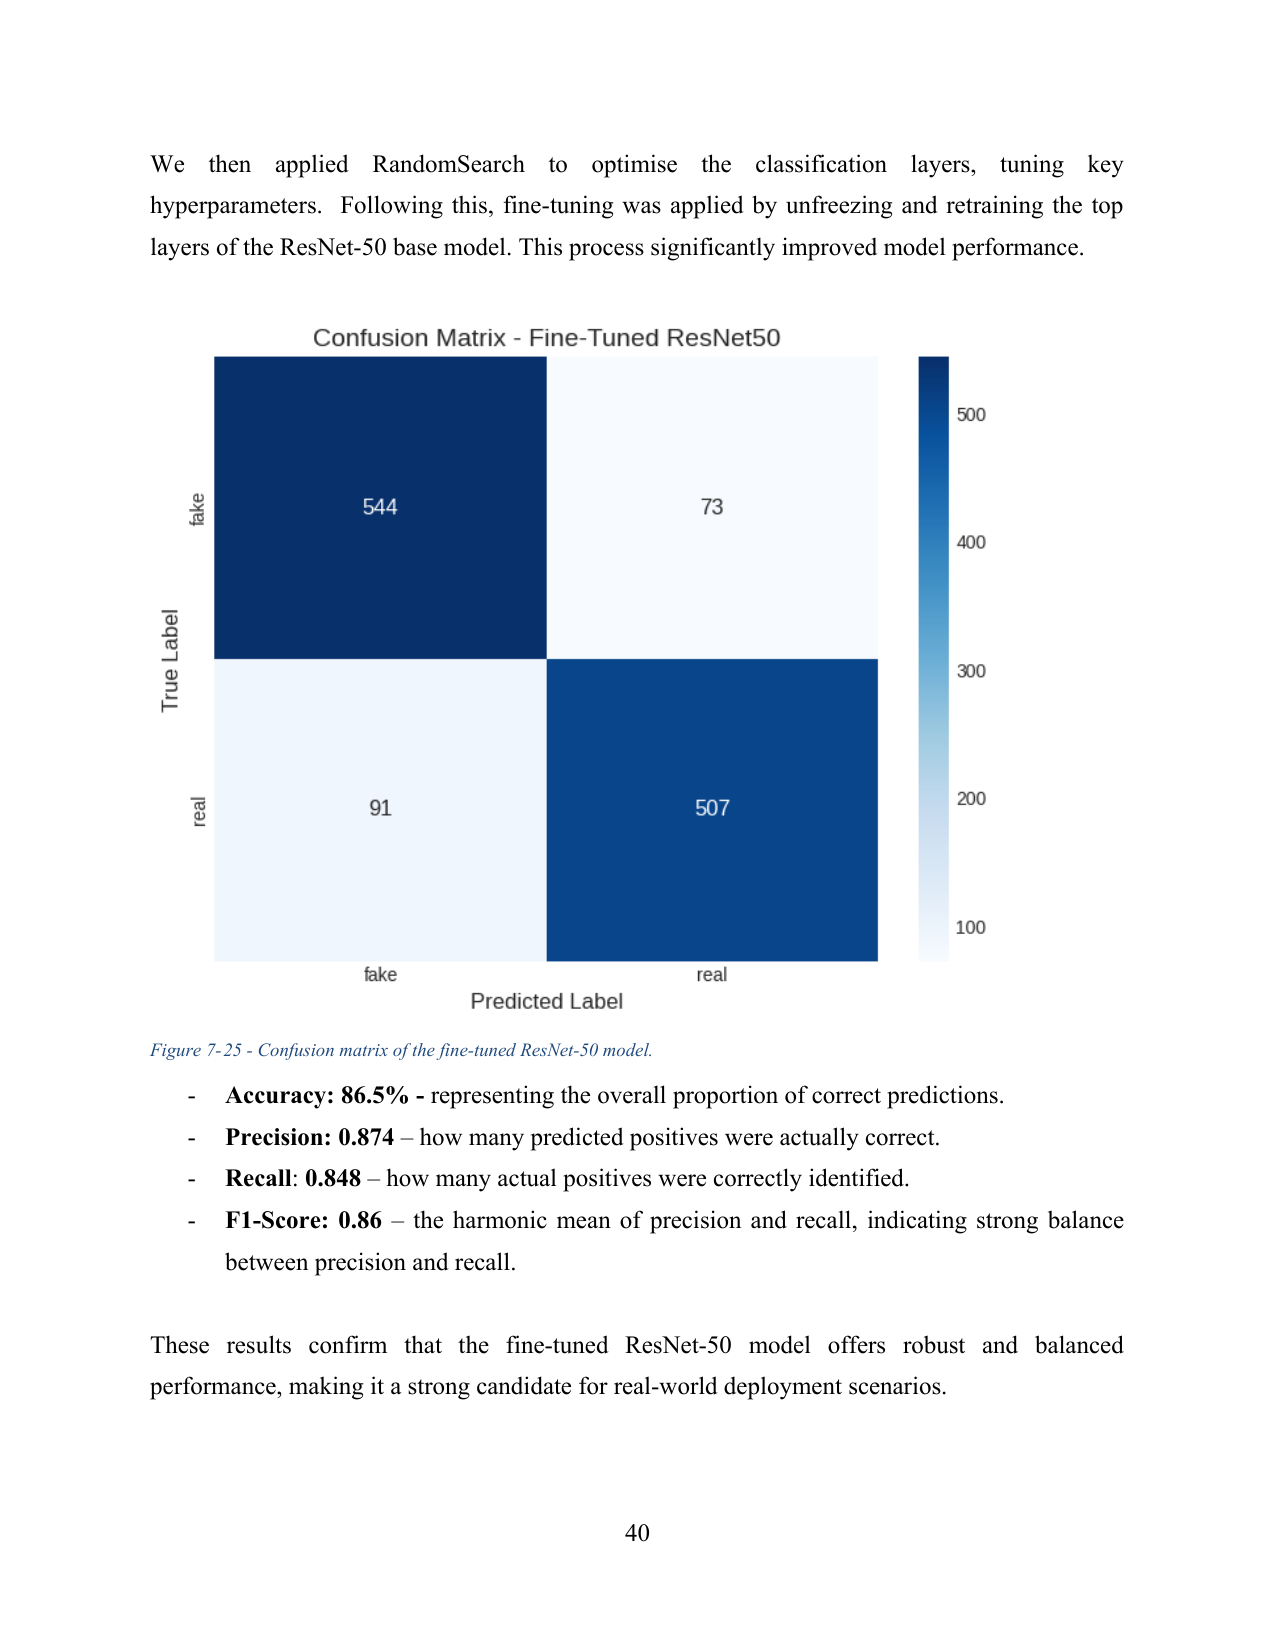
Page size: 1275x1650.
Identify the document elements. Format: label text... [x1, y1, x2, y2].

list Recall: 0.848 – how many actual positives were correctly identified. [187, 1164, 1125, 1192]
text These results confirm that the fine-tuned ResNet-50 model offers robust and balanced performance, making it a strong candidate for real-world deployment scenarios. [150, 1331, 1125, 1400]
text We then applied RandomSearch to optimise the classification layers, tuning key hyperparameters. Following this, fine-tuning was applied by unfreezing and retraining the top layers of the ResNet-50 base model. This process significantly improved model performance. [150, 150, 1125, 261]
list Precision: 0.874 – how many predicted positives were actually correct. [187, 1123, 1125, 1151]
list Accuracy: 86.5% - representing the overall proportion of correct predictions. [187, 1081, 1125, 1109]
list F1-Score: 0.86 – the harmonic mean of precision and recall, indicating strong balance between precision and recall. [187, 1206, 1125, 1275]
picture [150, 316, 999, 1026]
